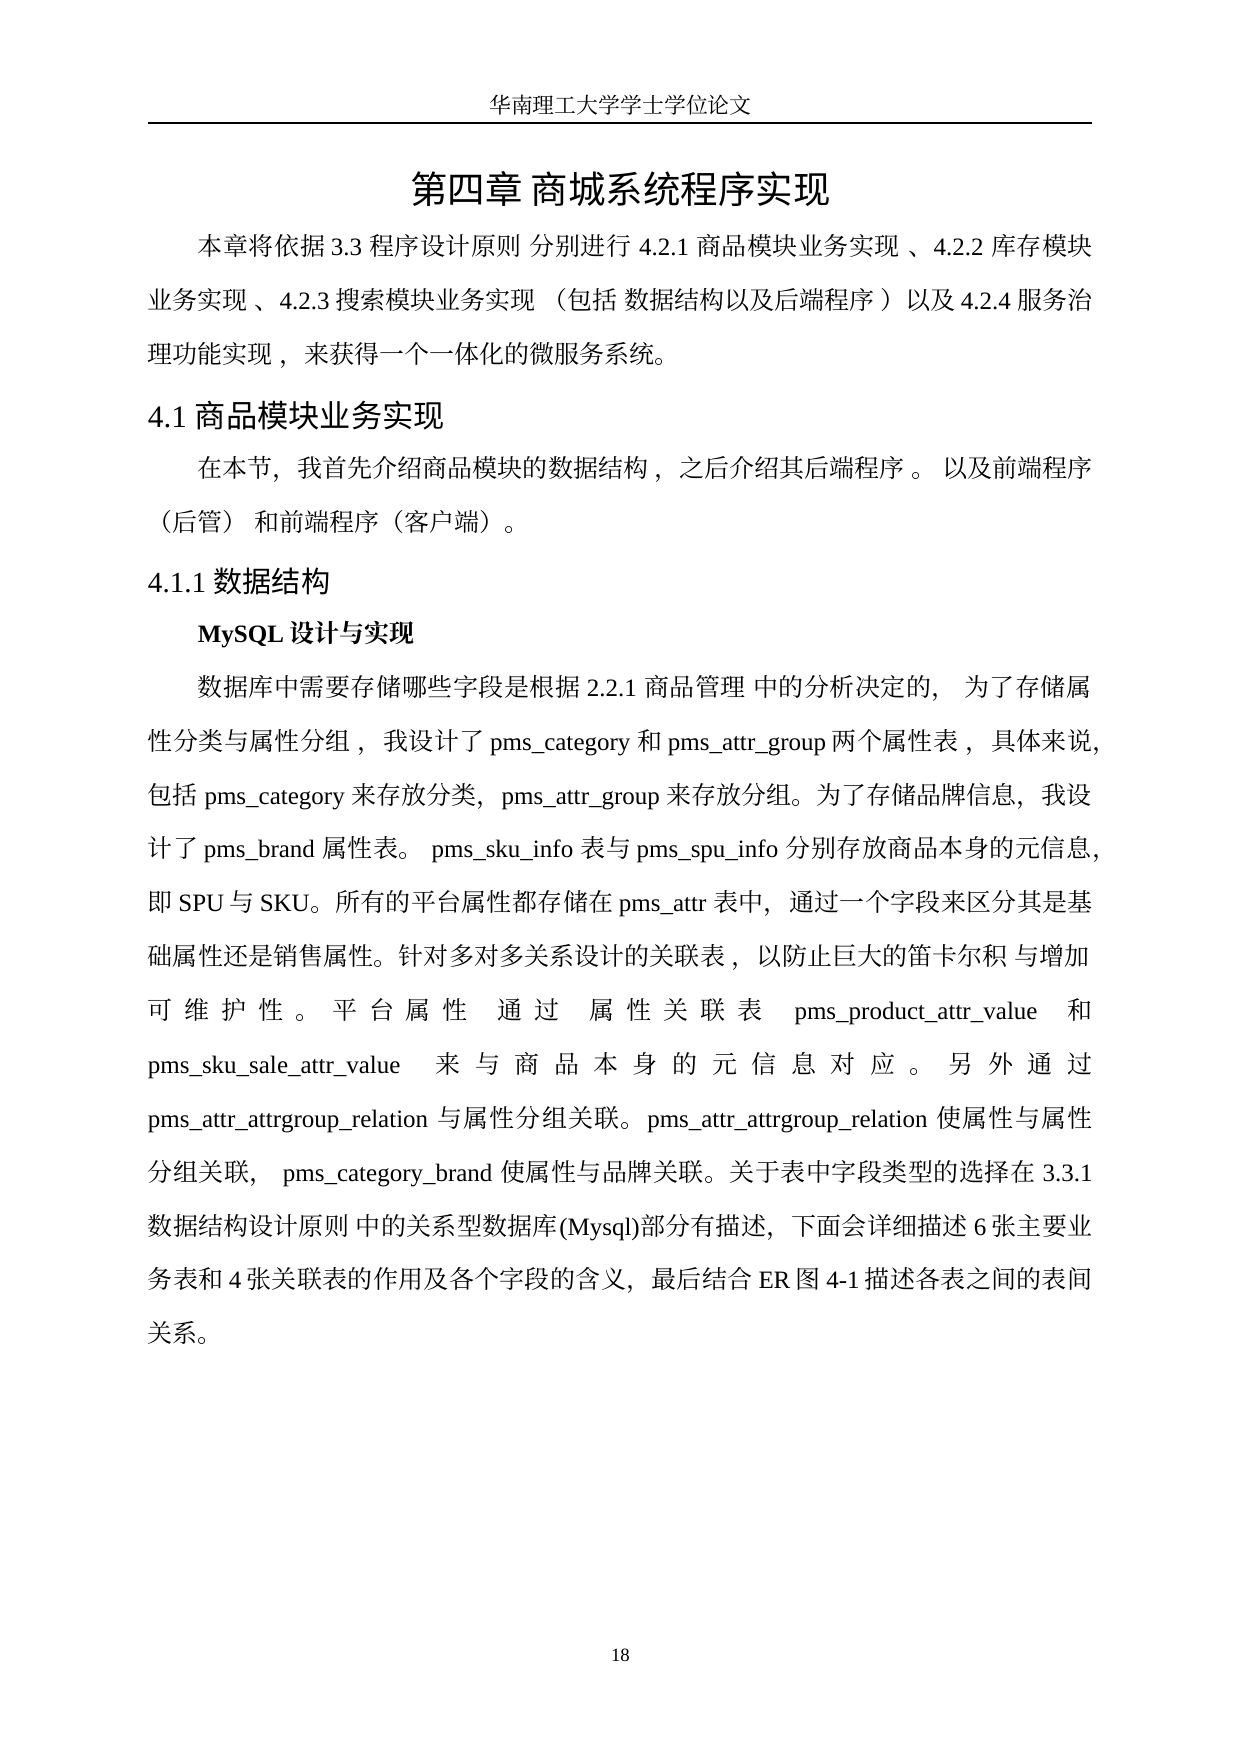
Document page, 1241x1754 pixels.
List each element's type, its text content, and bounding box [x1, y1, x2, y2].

text 数据库中需要存储哪些字段是根据2.2.1 商品管理 中的分析决定的， 为了存储属性分类与属性分组 ，我设计了pms_category 和pms_attr_group两个属性表 ，具体来说，包括 pms_category 来存放分类，pms_attr_group 来存放分组。为了存储品牌信息，我设计了pms_brand 属性表。 pms_sku_info 表与pms_spu_info 分别存放商品本身的元信息，即SPU与SKU。所有的平台属性都存储在pms_attr 表中，通过一个字段来区分其是基础属性还是销售属性。针对多对多关系设计的关联表 ，以防止巨大的笛卡尔积 与增加可维护性。平台属性 通过 属性关联表 pms_product_attr_value 和pms_sku_sale_attr_value 来与商品本身的元信息对应。另外通过pms_attr_attrgroup_relation 与属性分组关联。pms_attr_attrgroup_relation 使属性与属性分组关联， pms_category_brand 使属性与品牌关联。关于表中字段类型的选择在3.3.1 数据结构设计原则 中的关系型数据库(Mysql)部分有描述，下面会详细描述6张主要业务表和4张关联表的作用及各个字段的含义，最后结合ER图4-1描述各表之间的表间关系。 [148, 668, 1092, 1350]
text 第四章 商城系统程序实现 [148, 160, 1092, 214]
subtitle 4.1 商品模块业务实现 [148, 391, 1092, 436]
subtitle 4.1.1 数据结构 [148, 559, 1092, 601]
text 本章将依据3.3 程序设计原则 分别进行 4.2.1 商品模块业务实现 、4.2.2 库存模块业务实现 、4.2.3 搜索模块业务实现 （包括 数据结构以及后端程序 ）以及4.2.4 服务治理功能实现 ，来获得一个一体化的微服务系统。 [148, 227, 1092, 371]
text 在本节，我首先介绍商品模块的数据结构 ，之后介绍其后端程序 。 以及前端程序（后管） 和前端程序（客户端）。 [148, 449, 1092, 538]
text MySQL设计与实现 [148, 614, 1092, 650]
